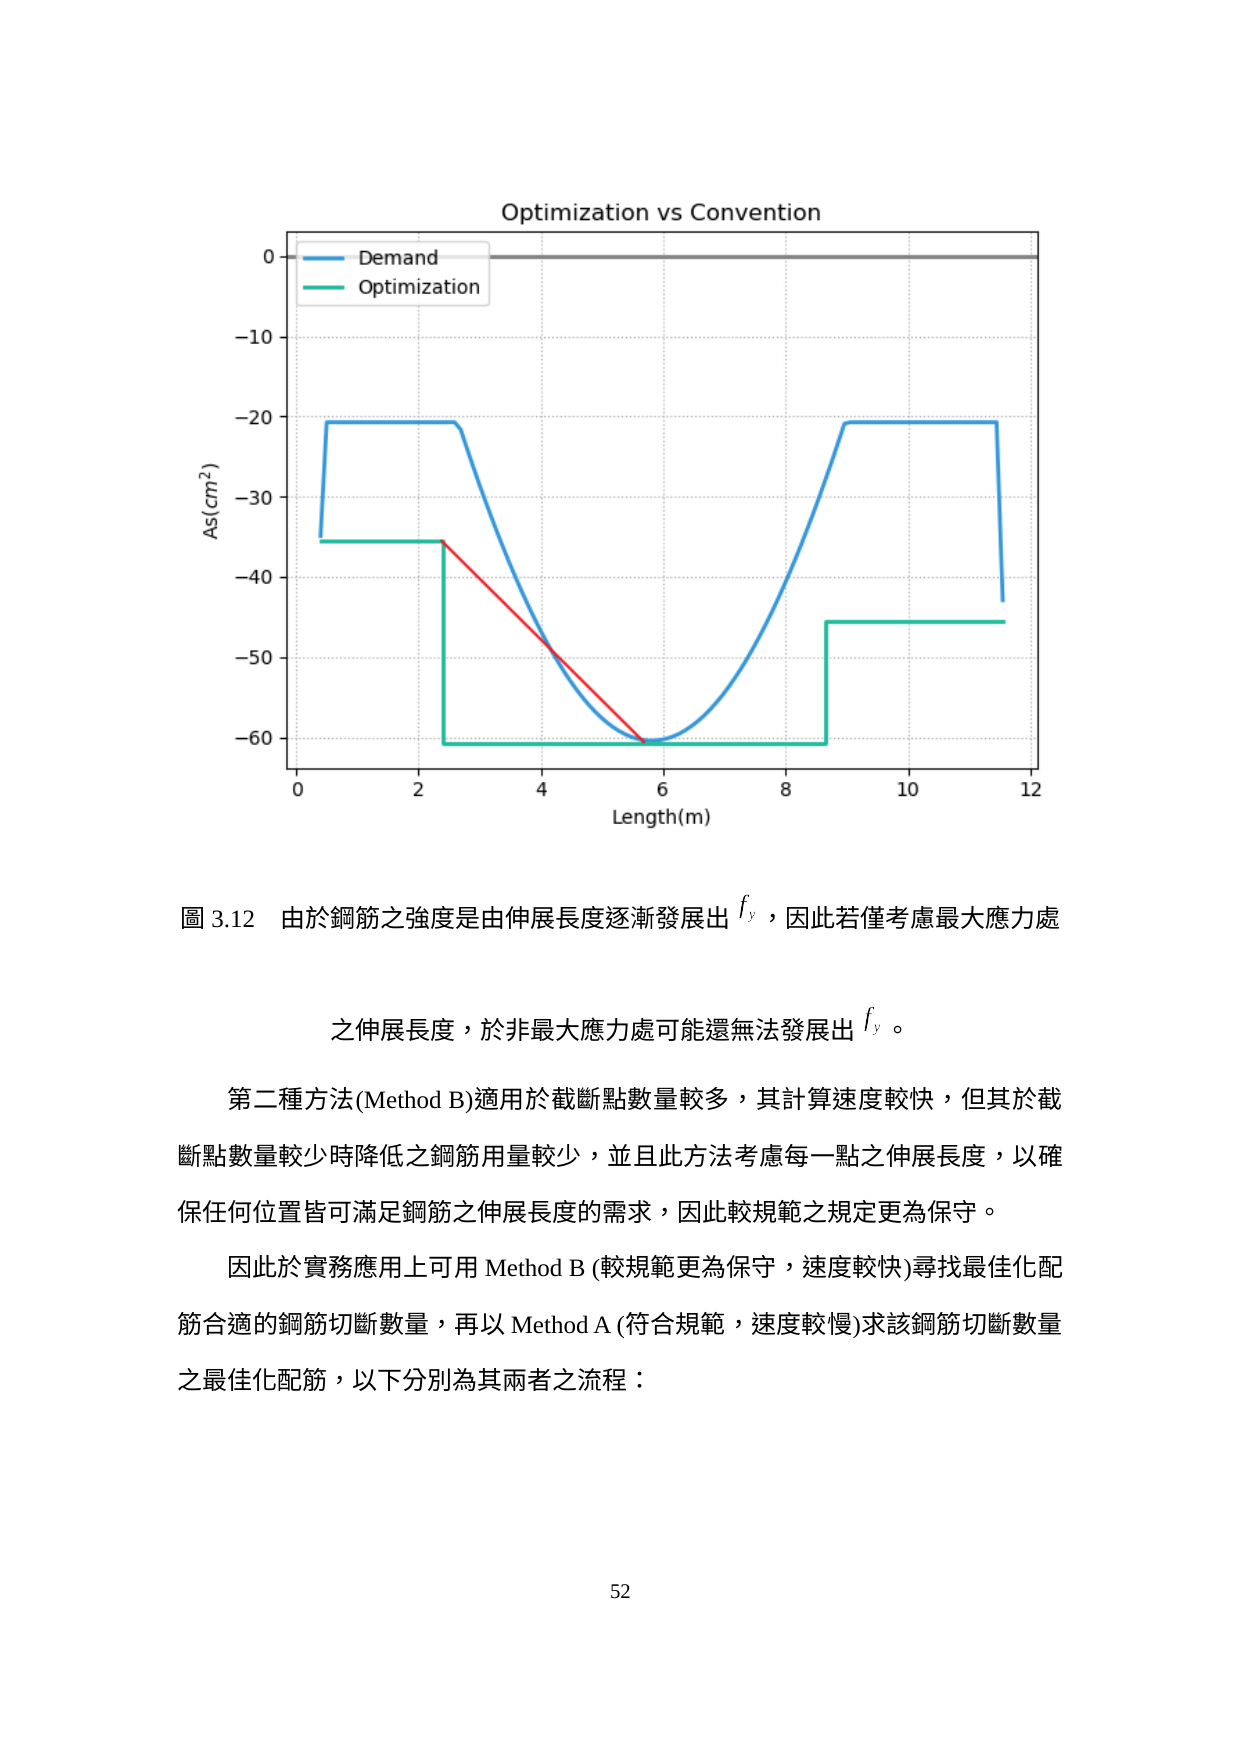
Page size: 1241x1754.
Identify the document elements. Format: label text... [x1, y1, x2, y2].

text 因此於實務應用上可用Method B (較規範更為保守，速度較快)尋找最佳化配筋合適的鋼筋切斷數量，再以Method A (符合規範，速度較慢)求該鋼筋切斷數量之最佳化配筋，以下分別為其兩者之流程： [177, 1247, 1063, 1397]
text 第二種方法(Method B)適用於截斷點數量較多，其計算速度較快，但其於截斷點數量較少時降低之鋼筋用量較少，並且此方法考慮每一點之伸展長度，以確保任何位置皆可滿足鋼筋之伸展長度的需求，因此較規範之規定更為保守。 [177, 1079, 1063, 1229]
picture [177, 184, 1063, 849]
